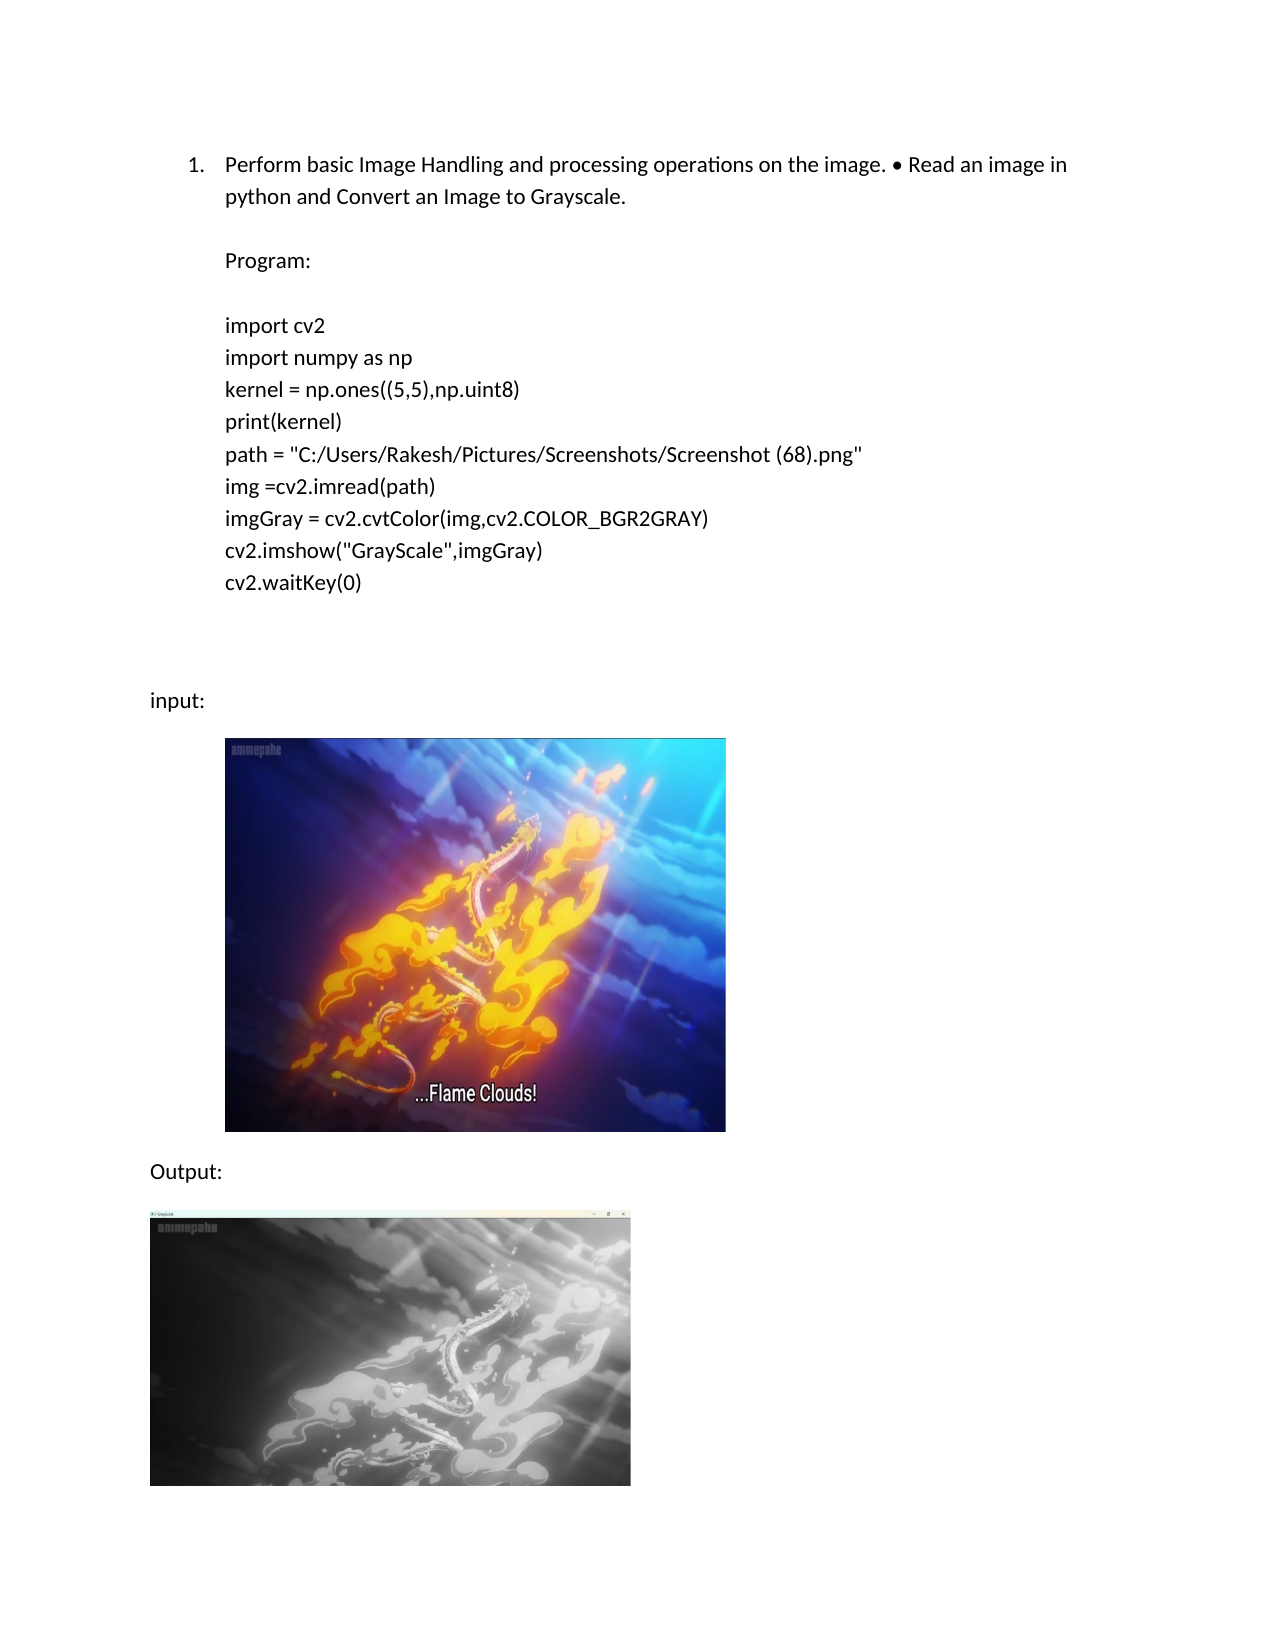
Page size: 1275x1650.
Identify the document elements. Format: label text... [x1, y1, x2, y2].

list imgGray = cv2.cvtColor(img,cv2.COLOR_BGR2GRAY) [225, 504, 1125, 532]
picture [225, 738, 726, 1132]
list import numpy as np [225, 343, 1125, 371]
list path = "C:/Users/Rakesh/Pictures/Screenshots/Screenshot (68).png" [225, 440, 1125, 468]
list import cv2 [225, 311, 1125, 339]
picture [150, 1210, 631, 1486]
list img =cv2.imread(path) [225, 472, 1125, 500]
list Perform basic Image Handling and processing operations on the image. • Read an image in python and Convert an Image to Grayscale. [187, 150, 1125, 210]
list cv2.waitKey(0) [225, 568, 1125, 596]
list kernel = np.ones((5,5),np.uint8) [225, 375, 1125, 403]
list print(kernel) [225, 407, 1125, 436]
text input: [150, 686, 1125, 714]
list Program: [225, 247, 1125, 274]
text Output: [150, 1157, 1125, 1185]
list cv2.imshow("GrayScale",imgGray) [225, 536, 1125, 564]
